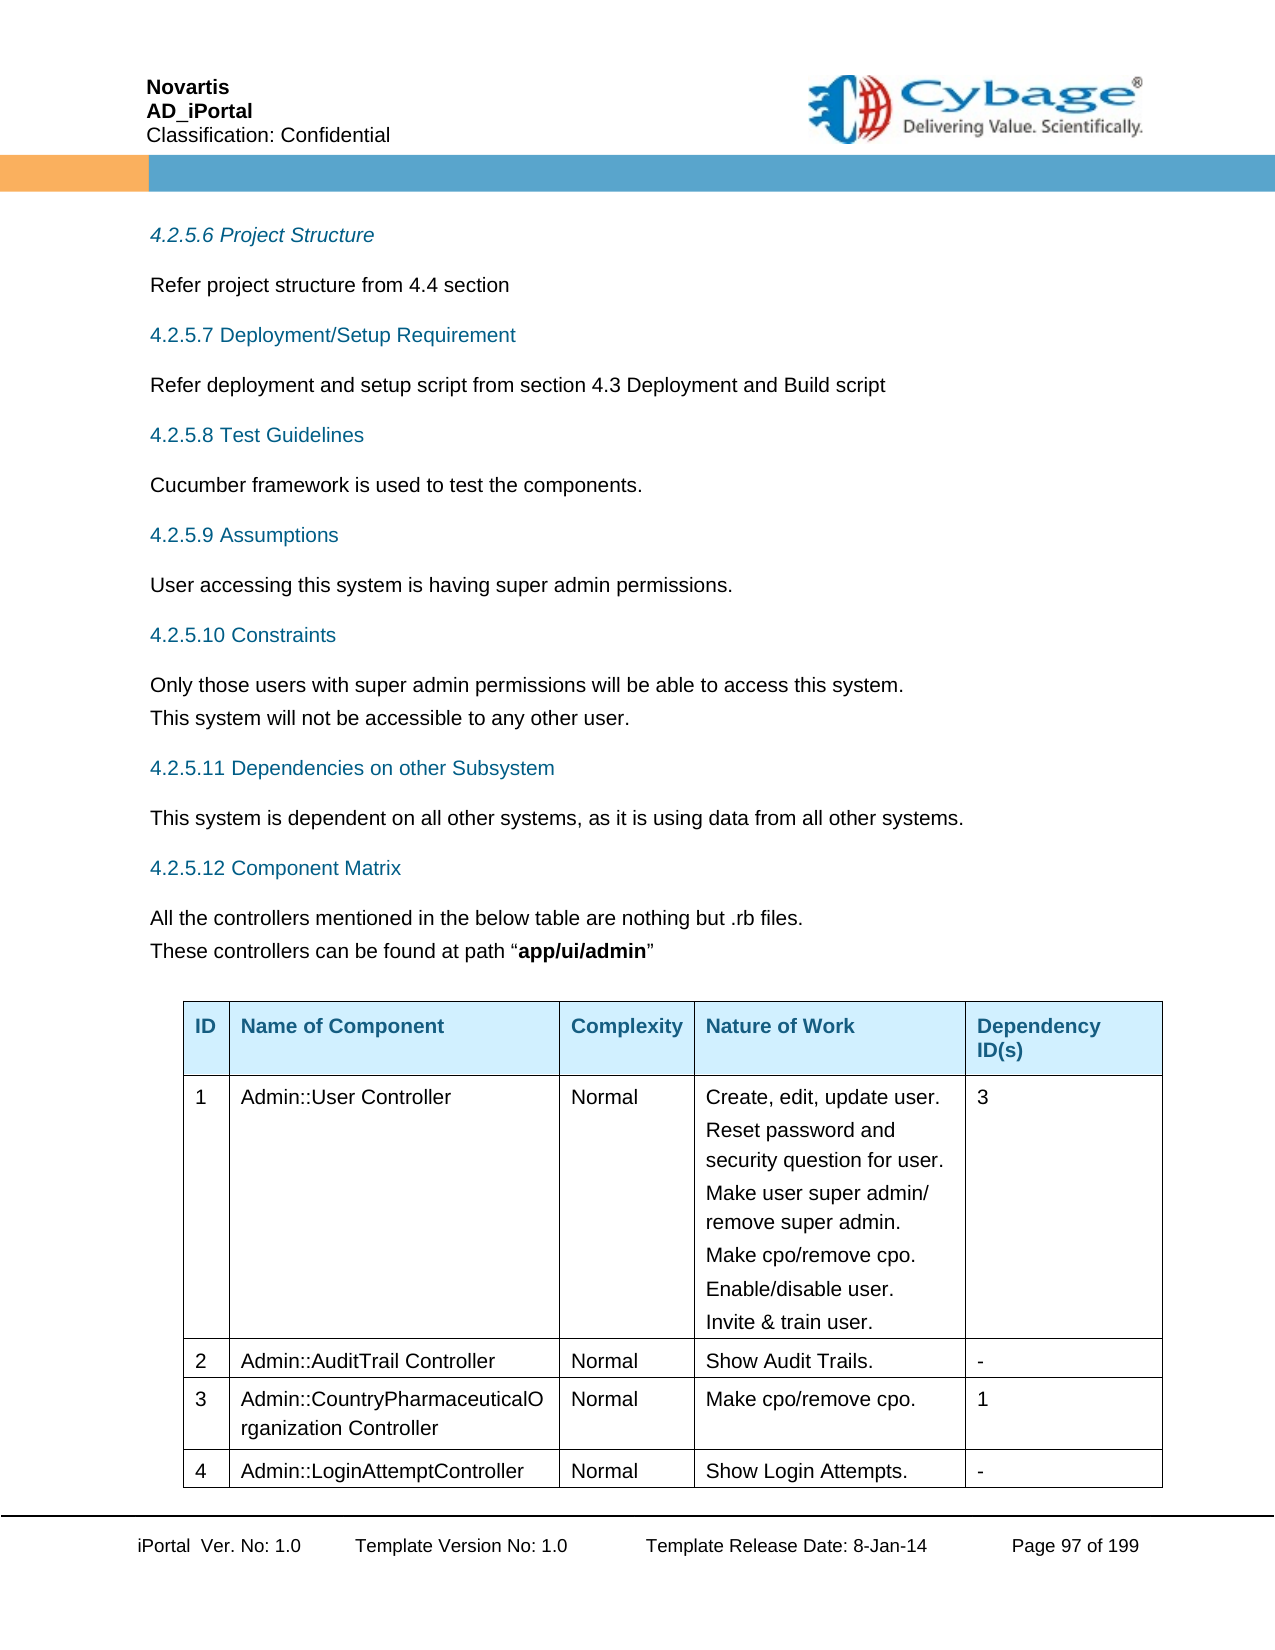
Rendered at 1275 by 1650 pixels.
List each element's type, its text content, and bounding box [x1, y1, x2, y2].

text Only those users with super admin permissions will be able to access this system. [150, 667, 1125, 696]
subtitle Component Matrix [150, 851, 1125, 880]
text Cucumber framework is used to test the components. [150, 467, 1125, 496]
text User accessing this system is having super admin permissions. [150, 567, 1125, 596]
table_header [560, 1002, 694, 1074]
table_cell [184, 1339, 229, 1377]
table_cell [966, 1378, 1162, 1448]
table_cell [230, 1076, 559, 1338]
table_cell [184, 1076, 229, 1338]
subtitle Dependencies on other Subsystem [150, 751, 1125, 780]
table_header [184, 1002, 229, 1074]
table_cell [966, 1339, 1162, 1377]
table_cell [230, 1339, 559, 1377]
picture [808, 75, 1143, 144]
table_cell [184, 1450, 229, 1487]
text This system will not be accessible to any other user. [150, 701, 1125, 730]
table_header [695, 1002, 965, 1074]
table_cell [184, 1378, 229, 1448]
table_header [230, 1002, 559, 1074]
text All the controllers mentioned in the below table are nothing but .rb files. [150, 901, 1125, 930]
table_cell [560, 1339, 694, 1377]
subtitle Project Structure [150, 217, 1125, 246]
text Refer deployment and setup script from section 4.3 Deployment and Build script [150, 367, 1125, 396]
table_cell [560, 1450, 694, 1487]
subtitle Assumptions [150, 517, 1125, 546]
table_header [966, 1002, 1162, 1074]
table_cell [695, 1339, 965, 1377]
text This system is dependent on all other systems, as it is using data from all other systems. [150, 801, 1125, 830]
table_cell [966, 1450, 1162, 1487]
text These controllers can be found at path “app/ui/admin” [150, 934, 1125, 963]
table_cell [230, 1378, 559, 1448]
subtitle Constraints [150, 617, 1125, 646]
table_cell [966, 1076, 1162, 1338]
subtitle Deployment/Setup Requirement [150, 317, 1125, 346]
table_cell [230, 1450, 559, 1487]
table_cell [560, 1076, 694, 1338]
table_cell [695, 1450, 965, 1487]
text Refer project structure from 4.4 section [150, 267, 1125, 296]
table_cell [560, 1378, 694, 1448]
subtitle Test Guidelines [150, 417, 1125, 446]
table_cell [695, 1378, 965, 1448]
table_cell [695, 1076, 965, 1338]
